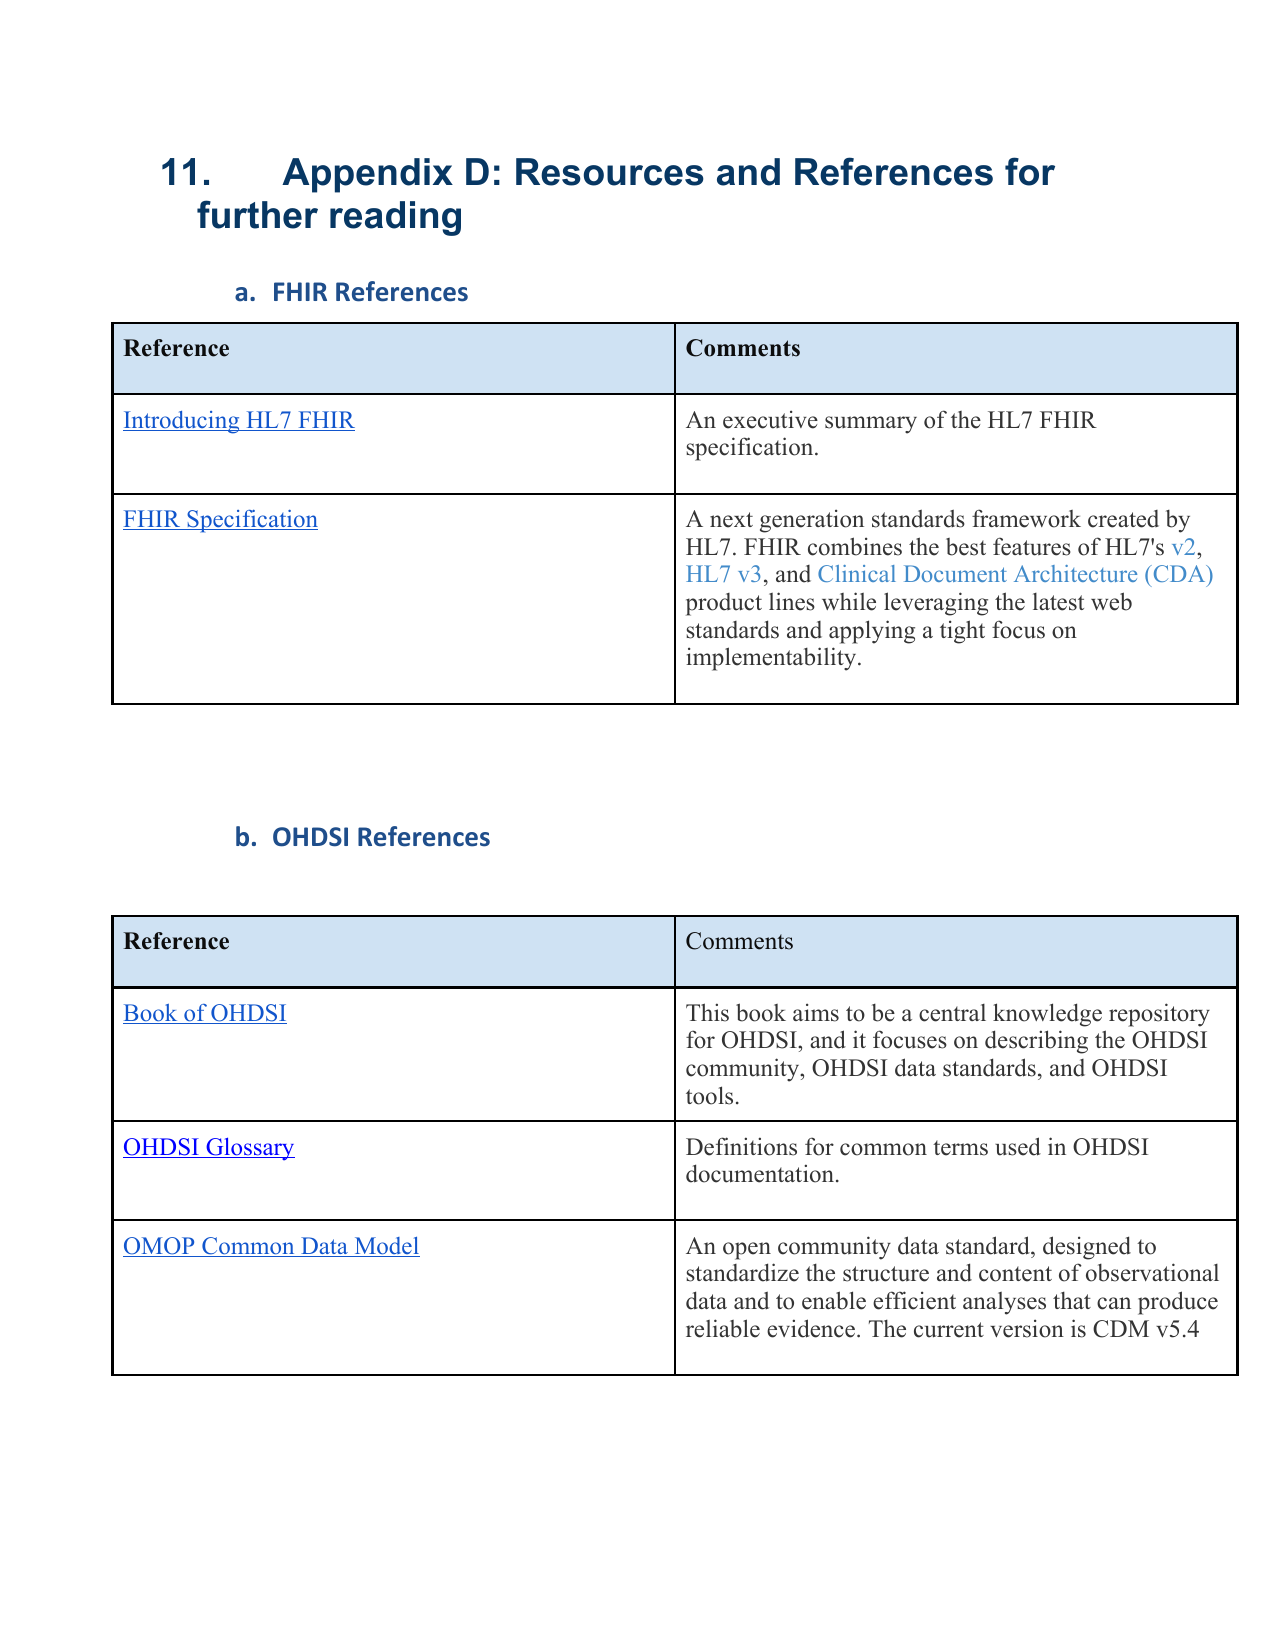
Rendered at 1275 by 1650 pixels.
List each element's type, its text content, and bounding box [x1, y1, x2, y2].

table_cell FHIR Specification [114, 495, 674, 702]
table_header Comments [676, 324, 1236, 393]
table_cell Introducing HL7 FHIR [114, 395, 674, 492]
subtitle OHDSI References [234, 818, 1144, 854]
table_header Reference [114, 324, 674, 393]
table_cell An executive summary of the HL7 FHIR specification. [676, 395, 1236, 492]
table_cell This book aims to be a central knowledge repository for OHDSI, and it focuses on describing the OHDSI community, OHDSI data standards, and OHDSI tools. [676, 989, 1236, 1120]
table_cell OHDSI Glossary [114, 1122, 674, 1219]
table_header Comments [676, 917, 1236, 986]
subtitle FHIR References [234, 274, 1144, 309]
table_header Reference [114, 917, 674, 986]
table_cell Definitions for common terms used in OHDSI documentation. [676, 1122, 1236, 1219]
subtitle Appendix D: Resources and References for further reading [159, 150, 1144, 236]
table_cell Book of OHDSI [114, 989, 674, 1120]
table_cell OMOP Common Data Model [114, 1221, 674, 1374]
table_cell A next generation standards framework created by HL7. FHIR combines the best features of HL7's v2, HL7 v3, and Clinical Document Architecture (CDA) product lines while leveraging the latest web standards and applying a tight focus on implementability. [676, 495, 1236, 702]
table_cell An open community data standard, designed to standardize the structure and content of observational data and to enable efficient analyses that can produce reliable evidence. The current version is CDM v5.4 [676, 1221, 1236, 1374]
